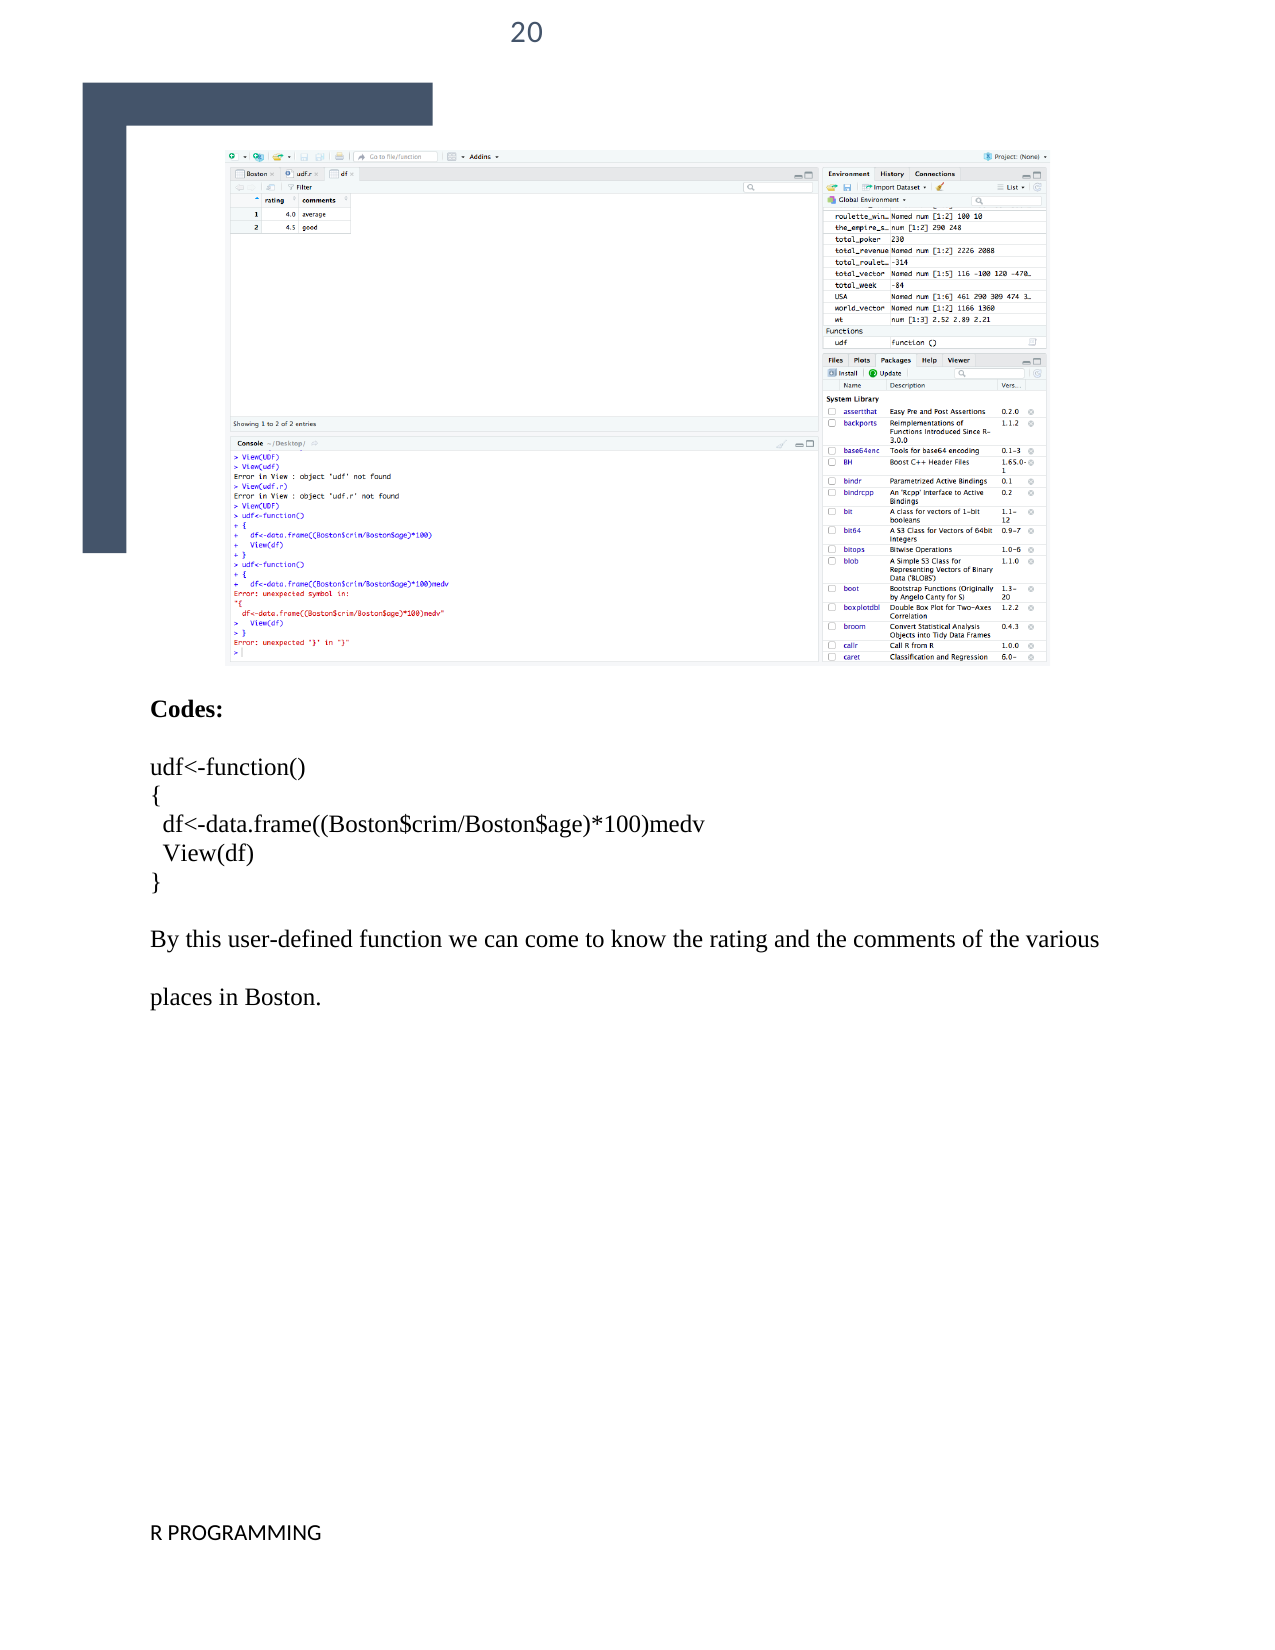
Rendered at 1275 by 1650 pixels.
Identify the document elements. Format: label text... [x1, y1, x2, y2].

text } [150, 867, 1125, 896]
text udf<-function() [150, 752, 1125, 781]
text By this user-defined function we can come to know the rating and the comments of the various places in Boston. [150, 924, 1125, 1011]
text View(df) [150, 838, 1125, 867]
text df<-data.frame((Boston$crim/Boston$age)*100)medv [150, 809, 1125, 838]
text { [150, 781, 1125, 809]
text Codes: [150, 694, 1125, 723]
picture [225, 150, 1050, 666]
